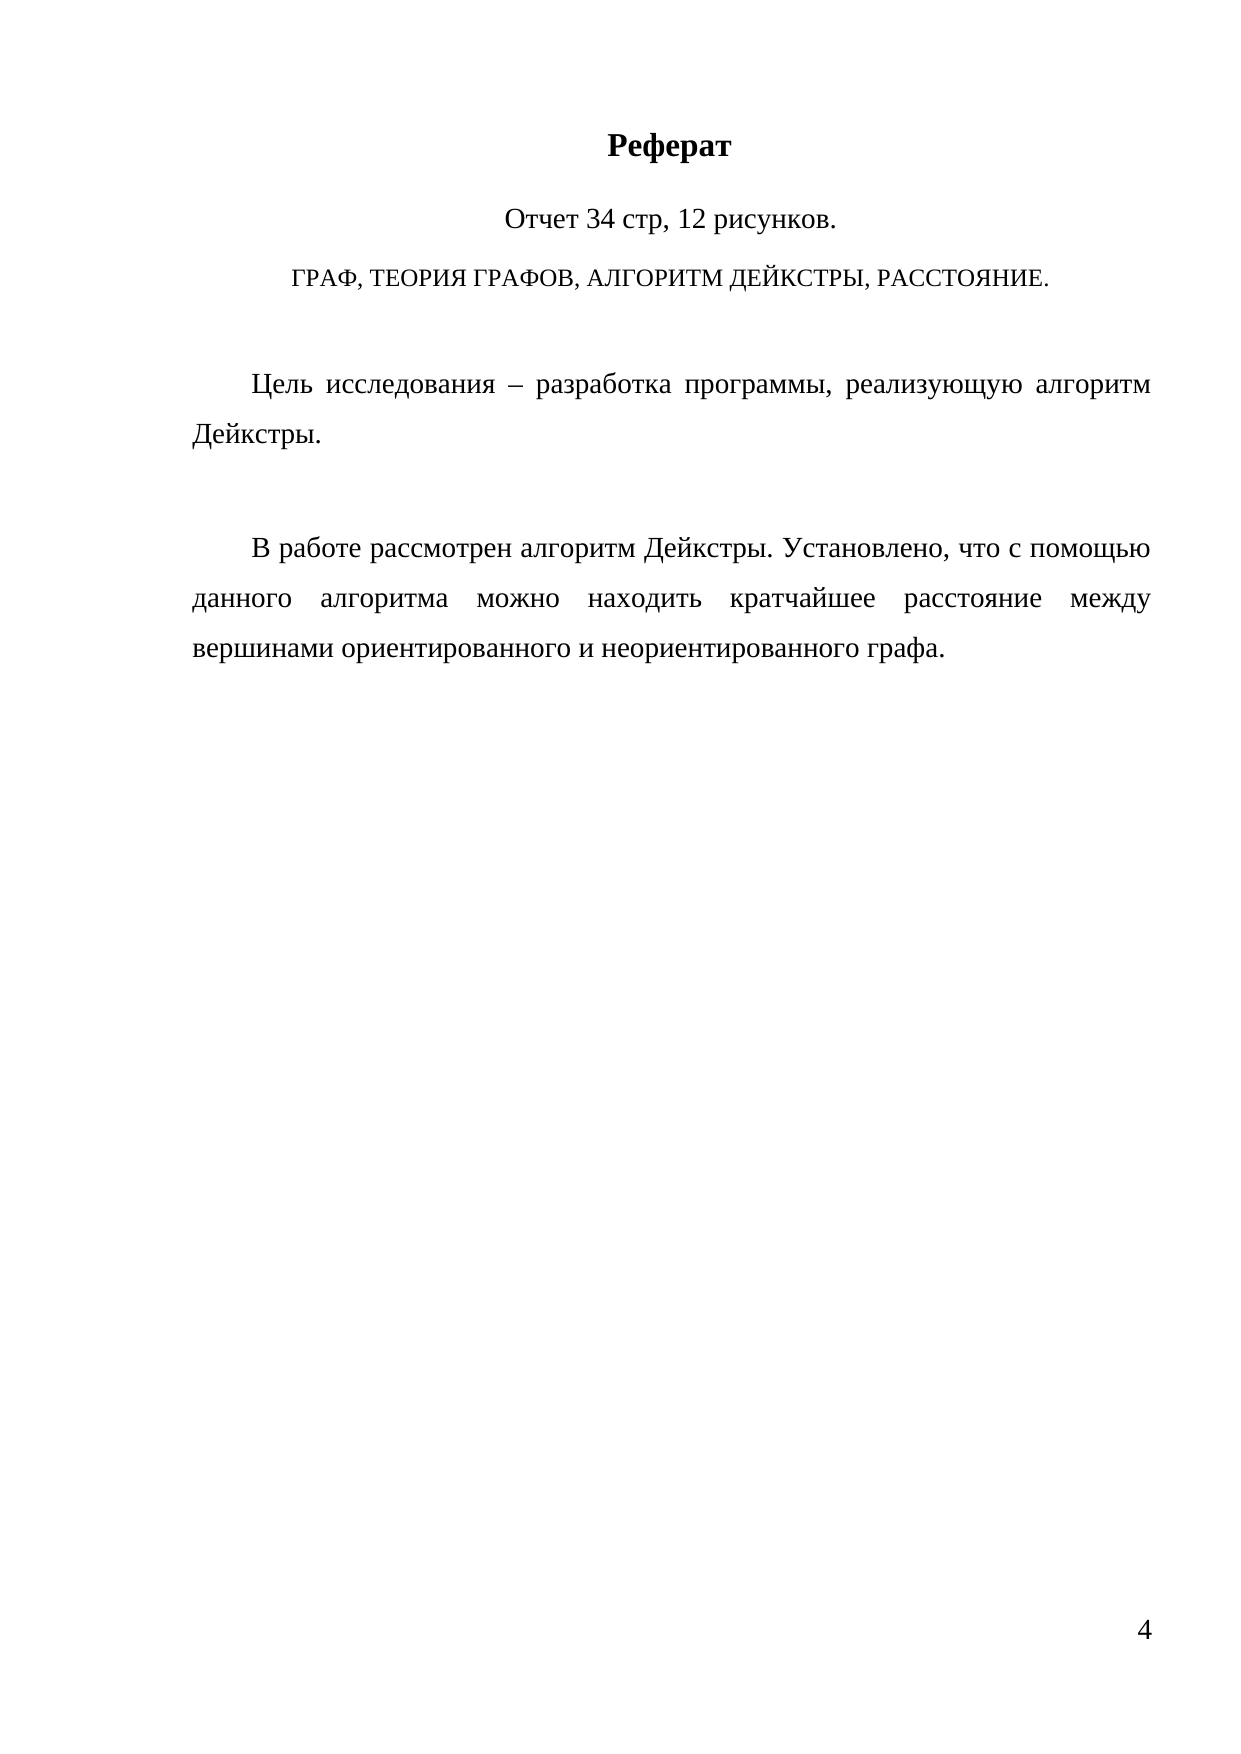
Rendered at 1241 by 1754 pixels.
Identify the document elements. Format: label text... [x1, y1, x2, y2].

subtitle Реферат [187, 126, 1152, 164]
text ГРАФ, ТЕОРИЯ ГРАФОВ, АЛГОРИТМ ДЕЙКСТРЫ, РАССТОЯНИЕ. [189, 263, 1152, 292]
text В работе рассмотрен алгоритм Дейкстры. Установлено, что с помощью данного алгоритма можно находить кратчайшее расстояние между вершинами ориентированного и неориентированного графа. [192, 530, 1152, 664]
text Цель исследования – разработка программы, реализующую алгоритм Дейкстры. [192, 366, 1152, 450]
text Отчет 34 стр, 12 рисунков. [189, 201, 1152, 234]
